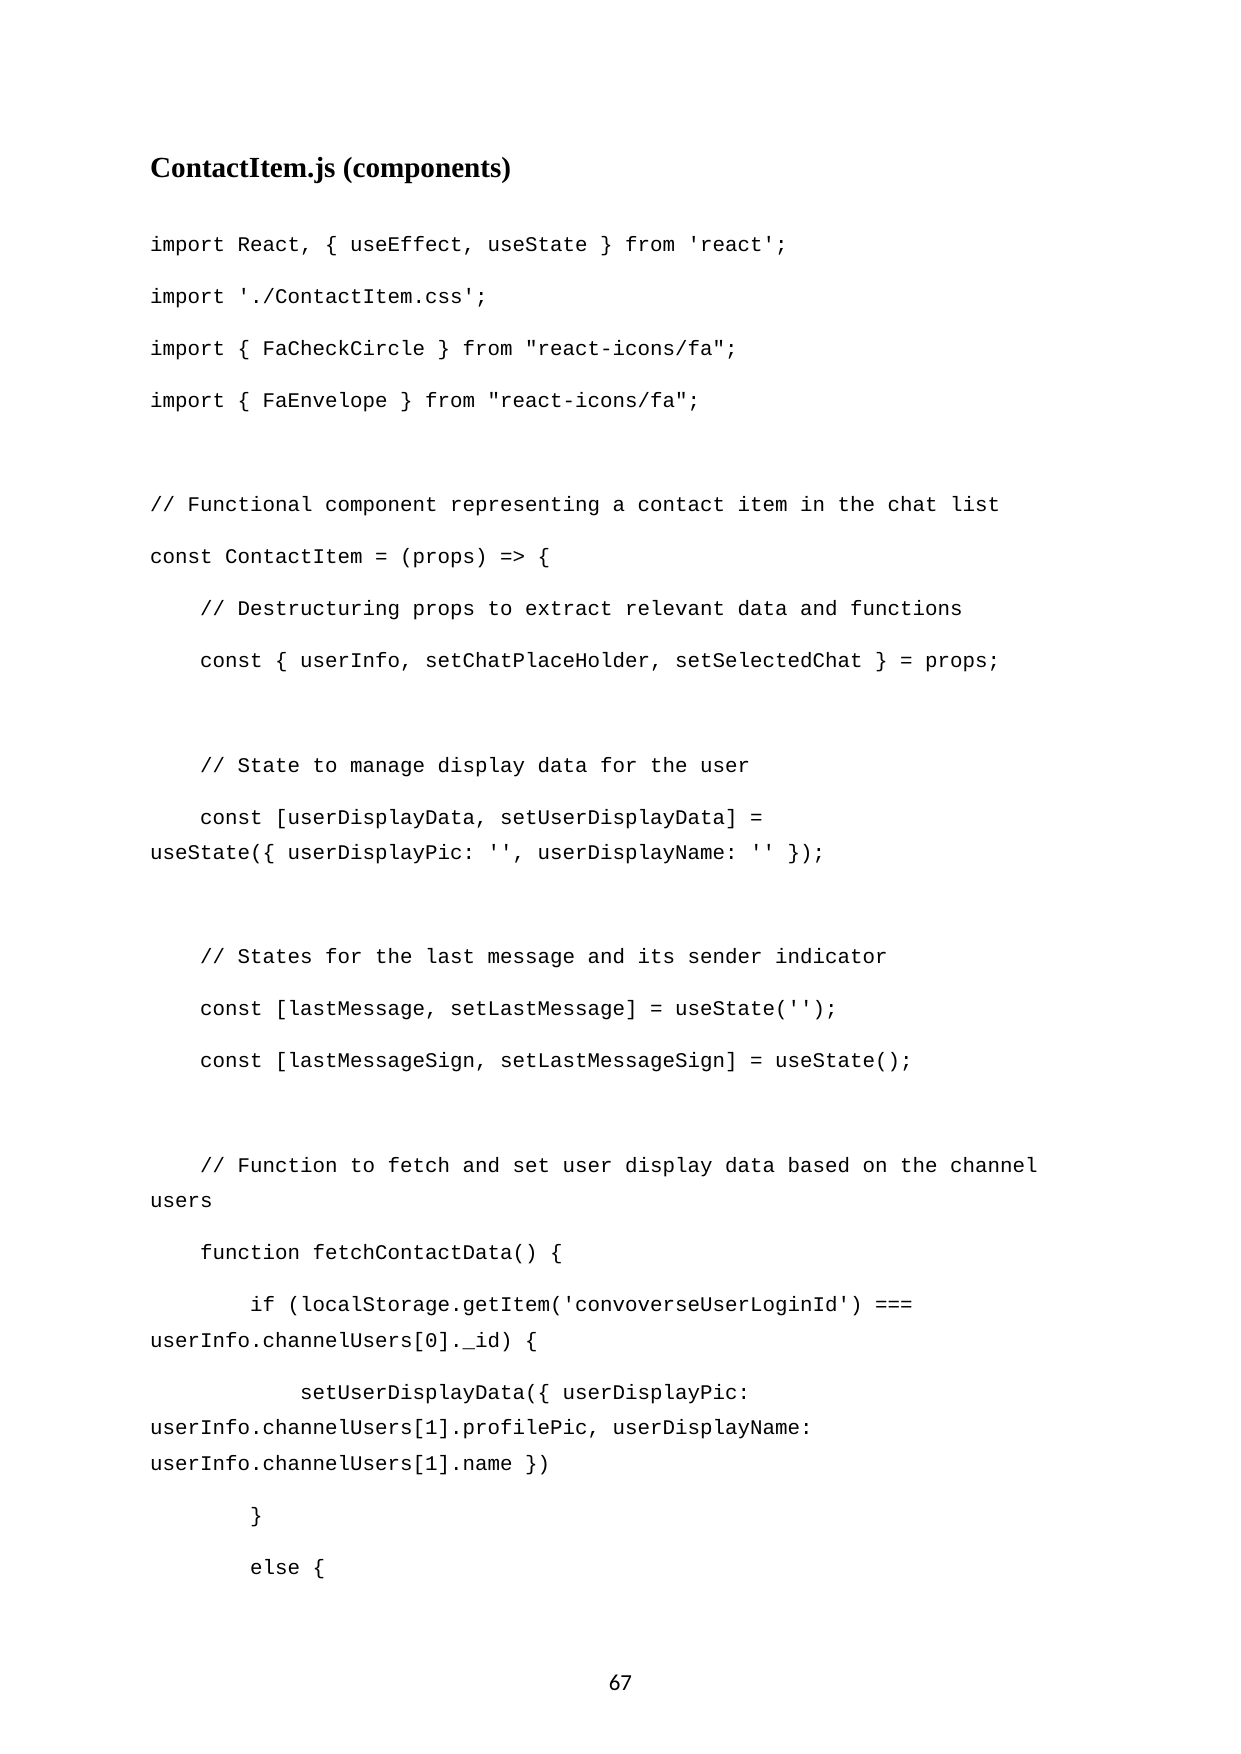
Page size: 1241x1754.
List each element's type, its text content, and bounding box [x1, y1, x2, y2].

text import React, { useEffect, useState } from 'react'; [150, 234, 1090, 257]
text const [lastMessageSign, setLastMessageSign] = useState(); [150, 1050, 1090, 1074]
text // Destructuring props to extract relevant data and functions [150, 598, 1090, 622]
text import { FaCheckCircle } from "react-icons/fa"; [150, 338, 1090, 362]
text // Functional component representing a contact item in the chat list [150, 494, 1090, 518]
text // States for the last message and its sender indicator [150, 946, 1090, 970]
text const { userInfo, setChatPlaceHolder, setSelectedChat } = props; [150, 650, 1090, 674]
text } [150, 1504, 1090, 1528]
text const ContactItem = (props) => { [150, 546, 1090, 570]
text if (localStorage.getItem('convoverseUserLoginId') === userInfo.channelUsers[0]._id) { [150, 1294, 1090, 1353]
text const [userDisplayData, setUserDisplayData] = useState({ userDisplayPic: '', userDisplayName: '' }); [150, 807, 1090, 866]
text ContactItem.js (components) [150, 150, 1090, 183]
text // Function to fetch and set user display data based on the channel users [150, 1154, 1090, 1214]
text // State to manage display data for the user [150, 754, 1090, 778]
text import { FaEnvelope } from "react-icons/fa"; [150, 390, 1090, 414]
text const [lastMessage, setLastMessage] = useState(''); [150, 998, 1090, 1022]
text else { [150, 1557, 1090, 1580]
text import './ContactItem.css'; [150, 286, 1090, 309]
text function fetchContactData() { [150, 1242, 1090, 1266]
text setUserDisplayData({ userDisplayPic: userInfo.channelUsers[1].profilePic, userDisplayName: userInfo.channelUsers[1].name }) [150, 1382, 1090, 1476]
